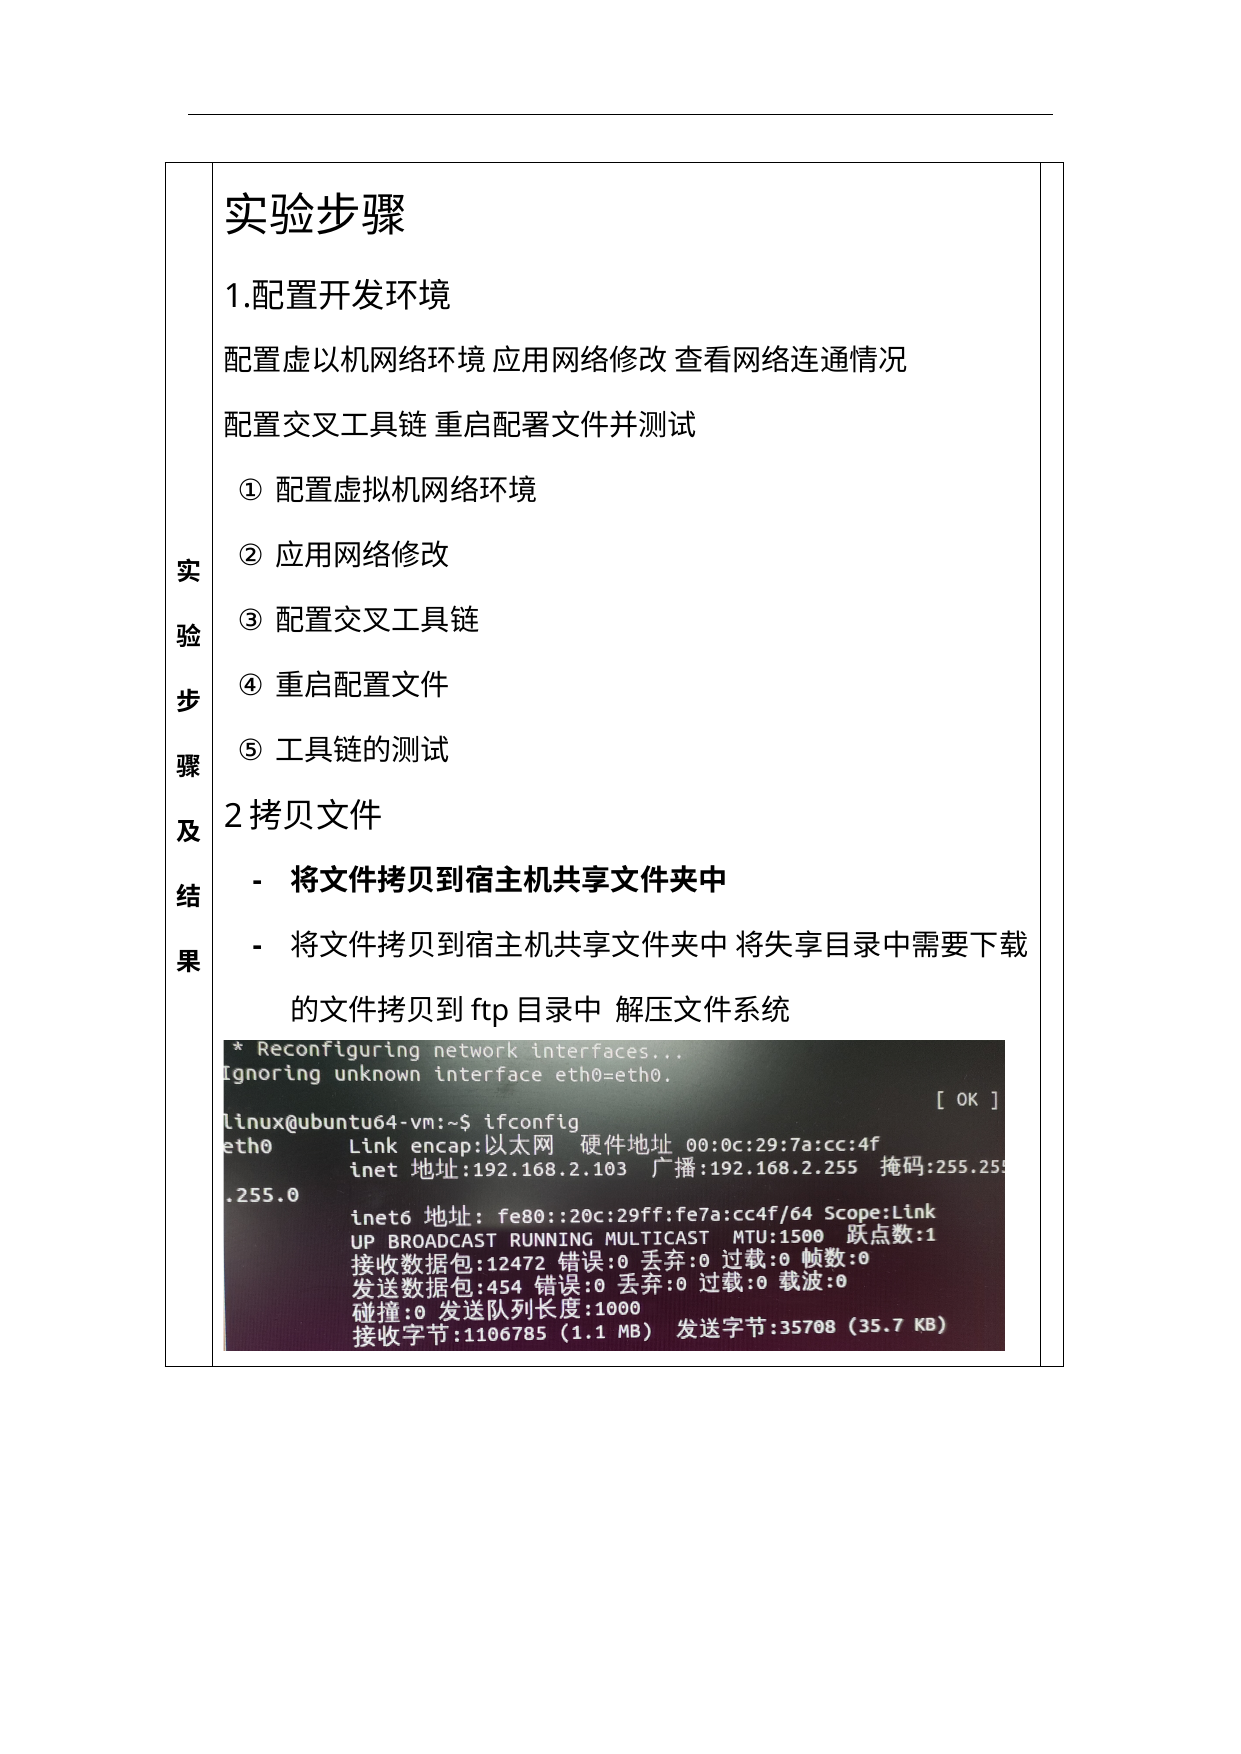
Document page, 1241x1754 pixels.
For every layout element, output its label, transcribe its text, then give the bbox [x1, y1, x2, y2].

table_cell 实验步骤 1.配置开发环境 配置虚以机网络环境 应用网络修改 查看网络连通情况 配置交叉工具链 重启配署文件并测试 配置虚拟机网络环境 应用网络修改 配置交叉工具链 重启配置文件 工具链的测试 2拷贝文件 将文件拷贝到宿主机共享文件夹中 将文件拷贝到宿主机共享文件夹中 将失享目录中需要下载的文件拷贝到ftp目录中 解压文件系统 [213, 163, 1040, 1366]
table_cell 实验步骤及结果 [166, 163, 212, 1366]
picture [223, 1040, 1005, 1351]
table_cell [1041, 163, 1063, 1366]
